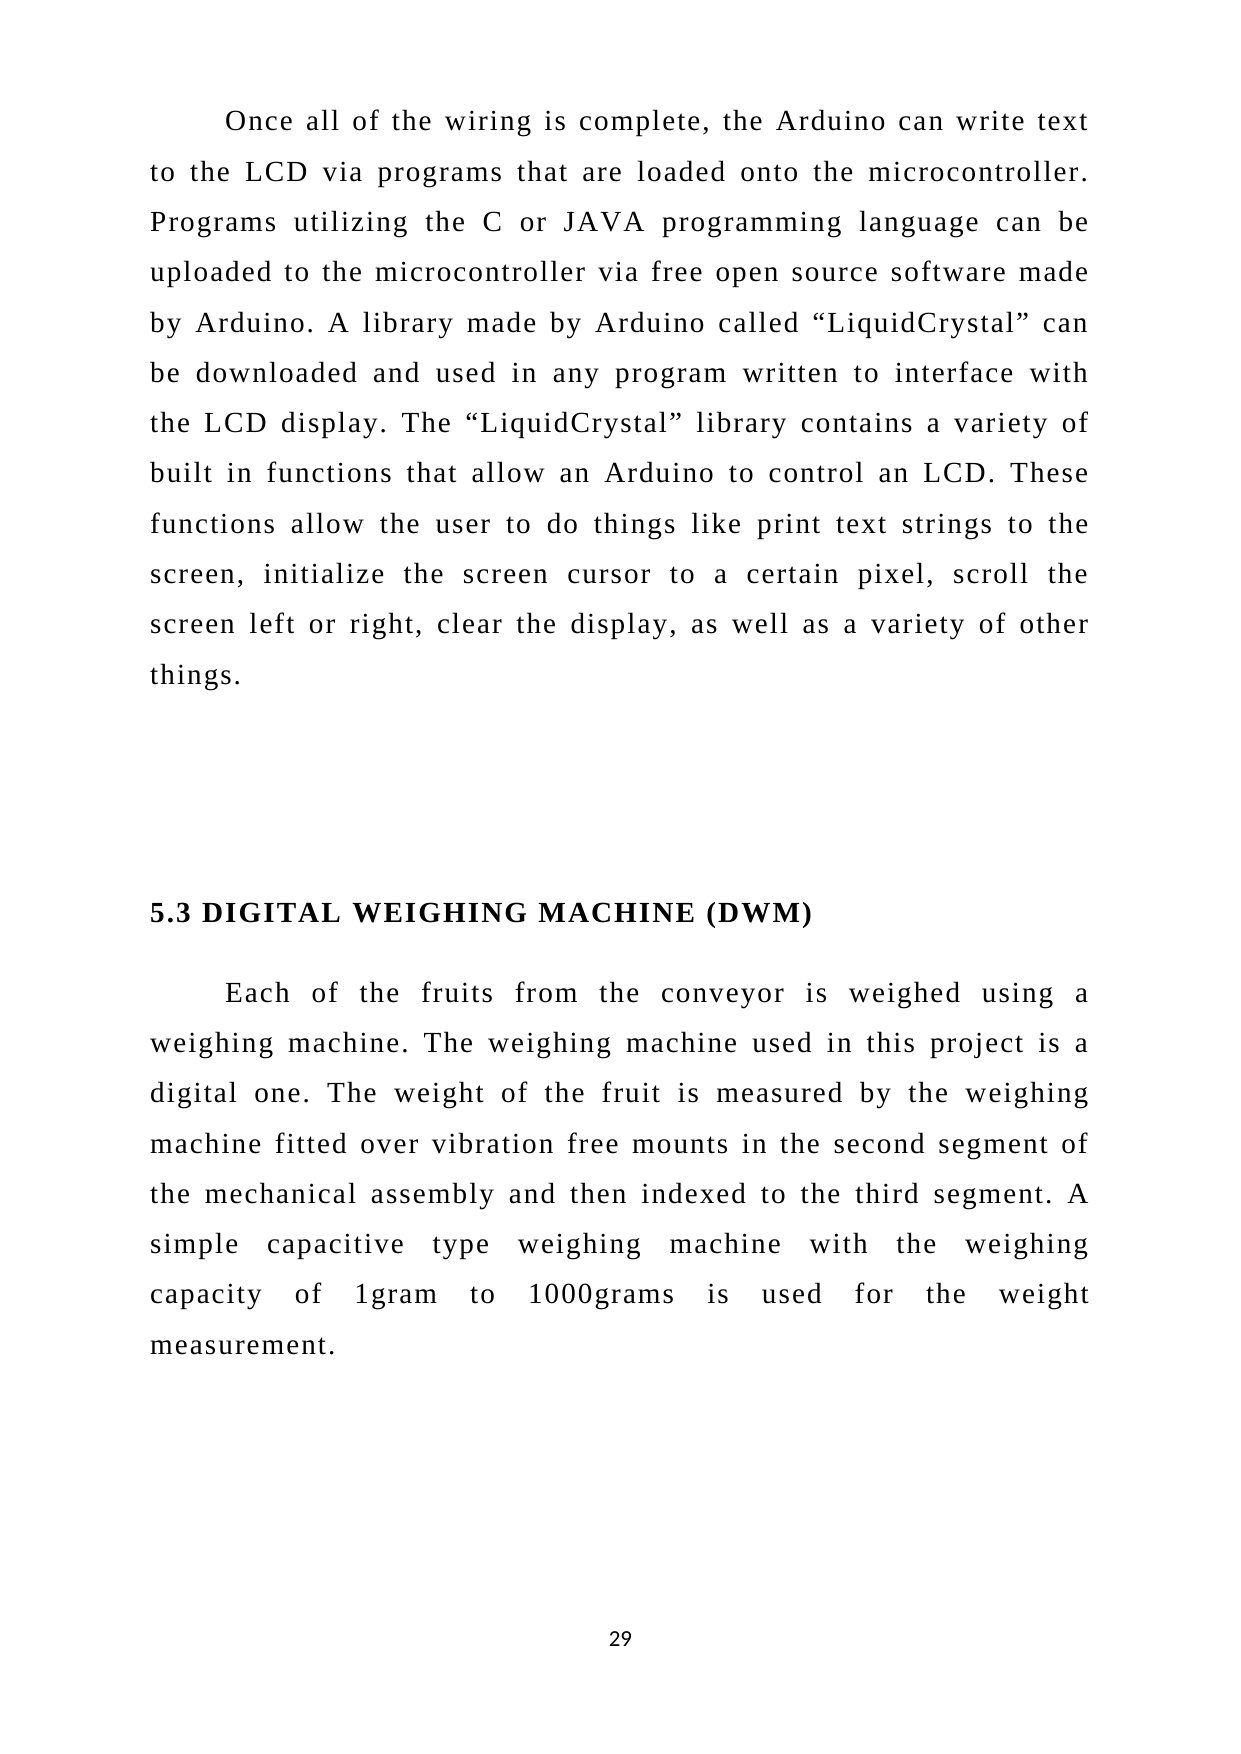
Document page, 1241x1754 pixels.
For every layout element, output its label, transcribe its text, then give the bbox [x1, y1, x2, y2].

text Each of the fruits from the conveyor is weighed using a weighing machine. The weighing machine used in this project is a digital one. The weight of the fruit is measured by the weighing machine fitted over vibration free mounts in the second segment of the mechanical assembly and then indexed to the third segment. A simple capacitive type weighing machine with the weighing capacity of 1gram to 1000grams is used for the weight measurement. [150, 975, 1090, 1361]
text 5.3 DIGITAL WEIGHING MACHINE (DWM) [150, 895, 1090, 929]
text Once all of the wiring is complete, the Arduino can write text to the LCD via programs that are loaded onto the microcontroller. Programs utilizing the C or JAVA programming language can be uploaded to the microcontroller via free open source software made by Arduino. A library made by Arduino called “LiquidCrystal” can be downloaded and used in any program written to interface with the LCD display. The “LiquidCrystal” library contains a variety of built in functions that allow an Arduino to control an LCD. These functions allow the user to do things like print text strings to the screen, initialize the screen cursor to a certain pixel, scroll the screen left or right, clear the display, as well as a variety of other things. [150, 103, 1090, 690]
